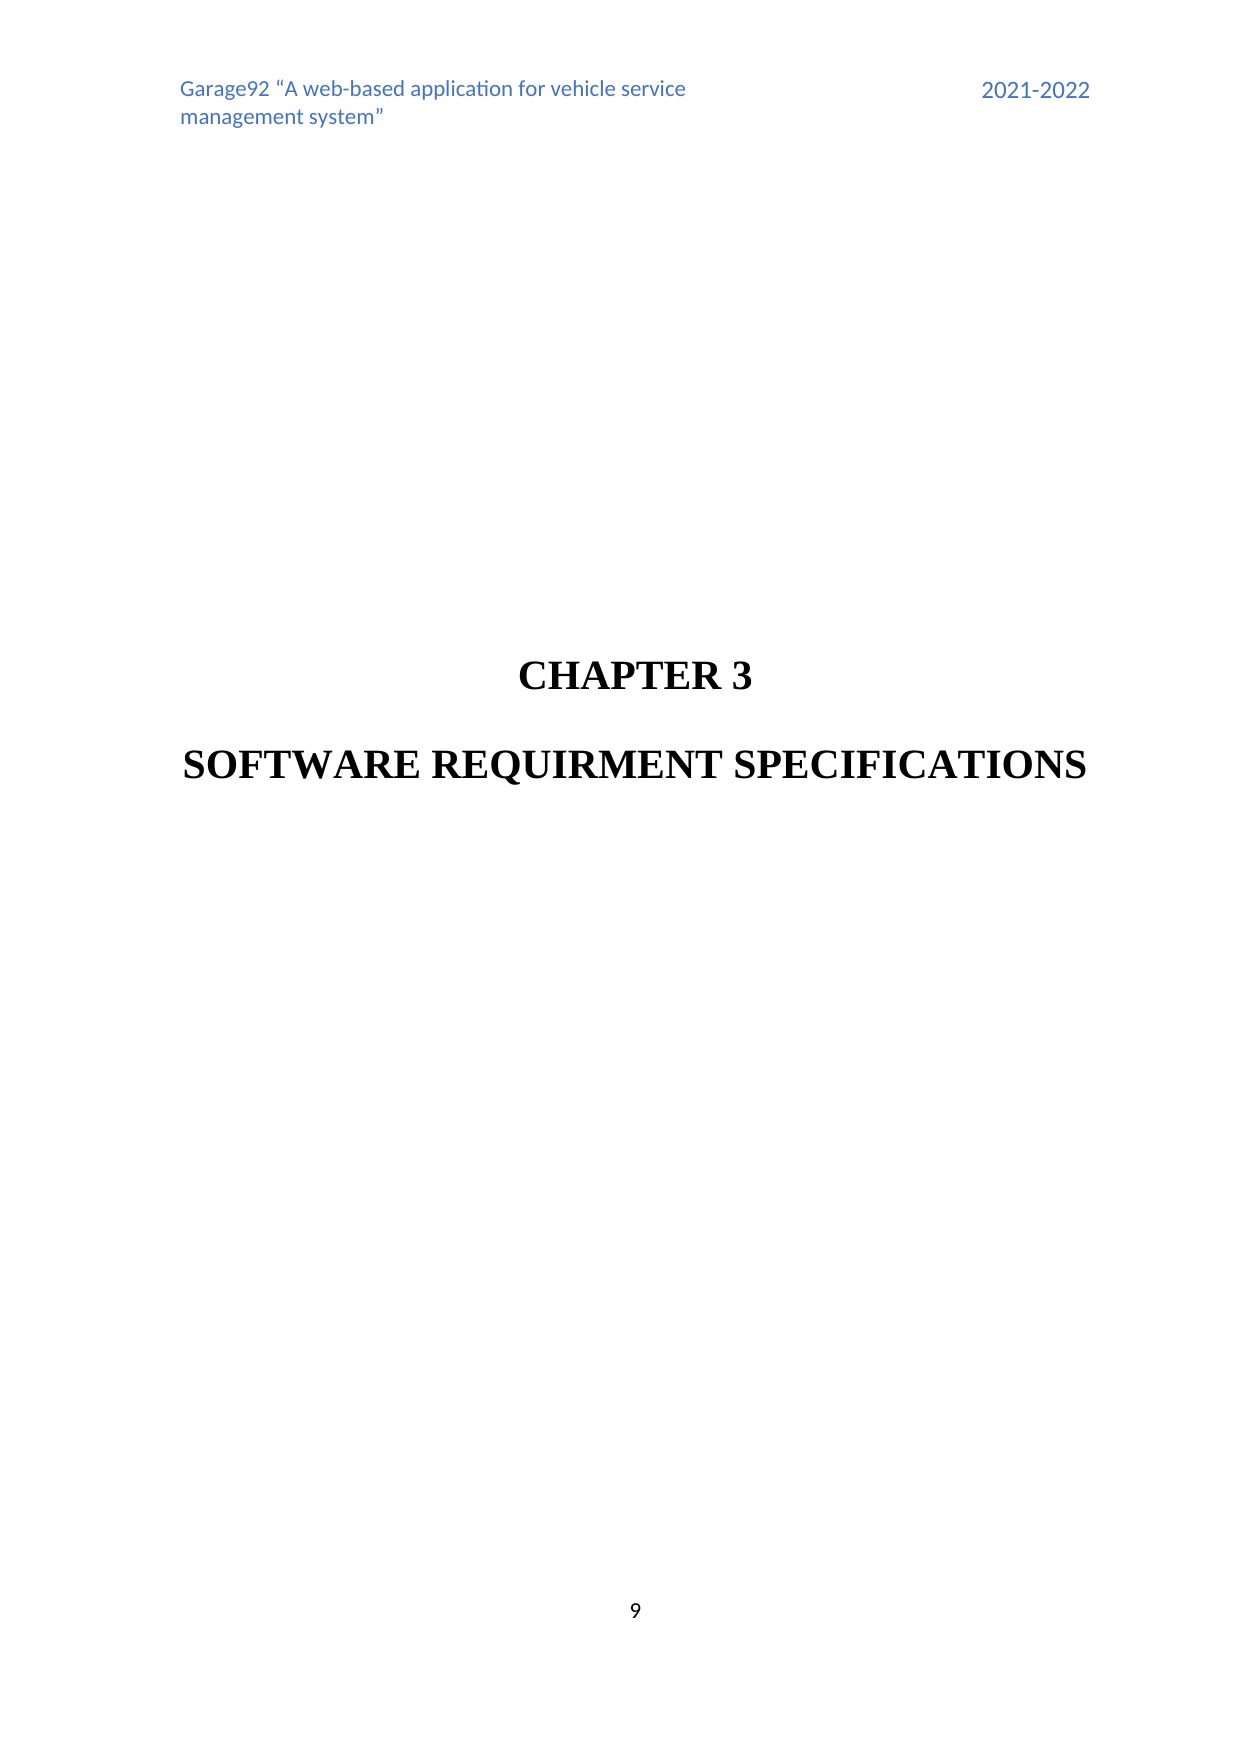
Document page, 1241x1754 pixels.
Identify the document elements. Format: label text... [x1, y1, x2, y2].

text SOFTWARE REQUIRMENT SPECIFICATIONS [180, 739, 1090, 787]
text CHAPTER 3 [180, 651, 1090, 698]
